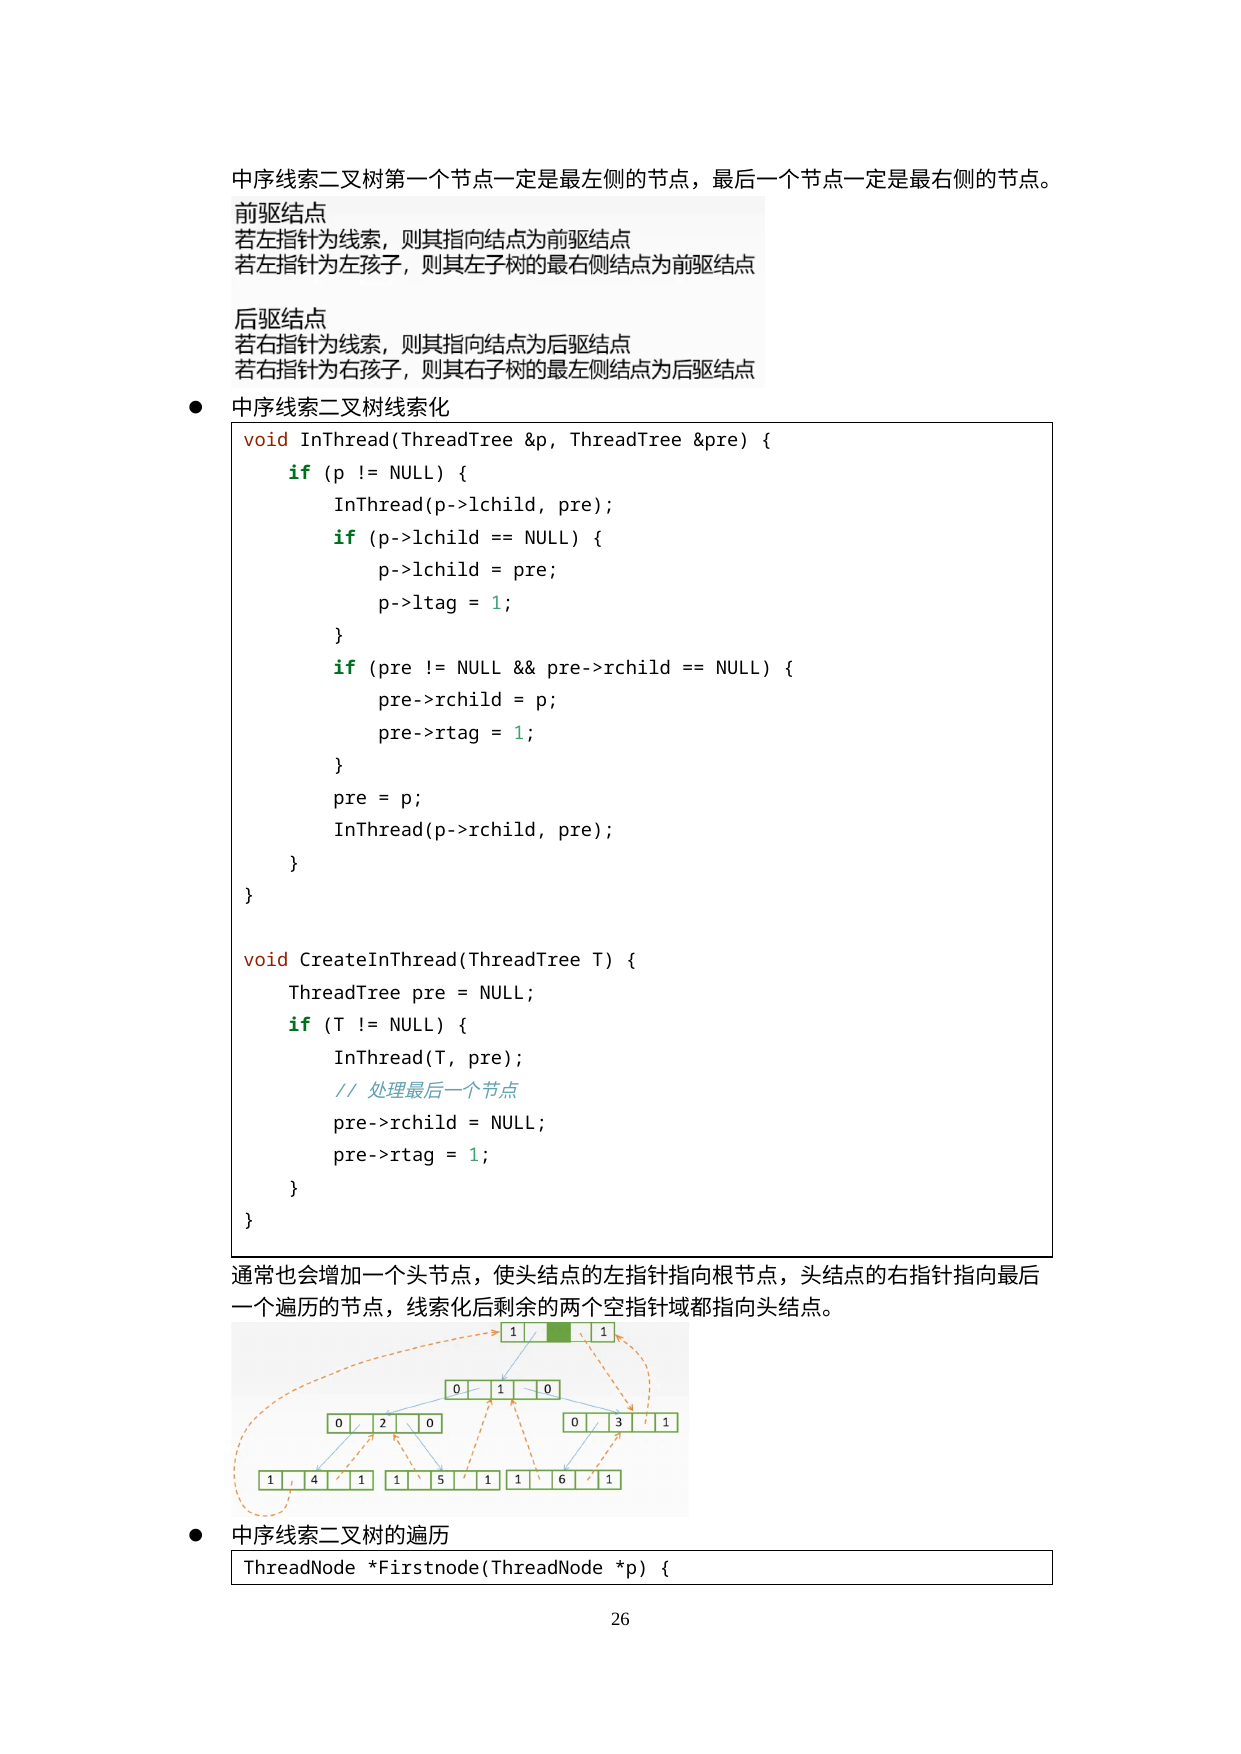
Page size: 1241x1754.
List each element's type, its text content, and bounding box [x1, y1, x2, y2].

table_header void InThread(ThreadTree &p, ThreadTree &pre) { if (p != NULL) { InThread(p->lchild, pre); if (p->lchild == NULL) { p->lchild = pre; p->ltag = 1; } if (pre != NULL && pre->rchild == NULL) { pre->rchild = p; pre->rtag = 1; } pre = p; InThread(p->rchild, pre); } } void CreateInThread(ThreadTree T) { ThreadTree pre = NULL; if (T != NULL) { InThread(T, pre); // 处理最后一个节点 pre->rchild = NULL; pre->rtag = 1; } } [232, 423, 1052, 1256]
list 通常也会增加一个头节点，使头结点的左指针指向根节点，头结点的右指针指向最后一个遍历的节点，线索化后剩余的两个空指针域都指向头结点。 [231, 1258, 1053, 1322]
list 中序线索二叉树线索化 [187, 389, 1053, 422]
picture [231, 1322, 689, 1517]
list 中序线索二叉树第一个节点一定是最左侧的节点，最后一个节点一定是最右侧的节点。 [231, 162, 1053, 194]
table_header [232, 1551, 1052, 1583]
picture [231, 196, 765, 388]
list 中序线索二叉树的遍历 [187, 1517, 1053, 1550]
